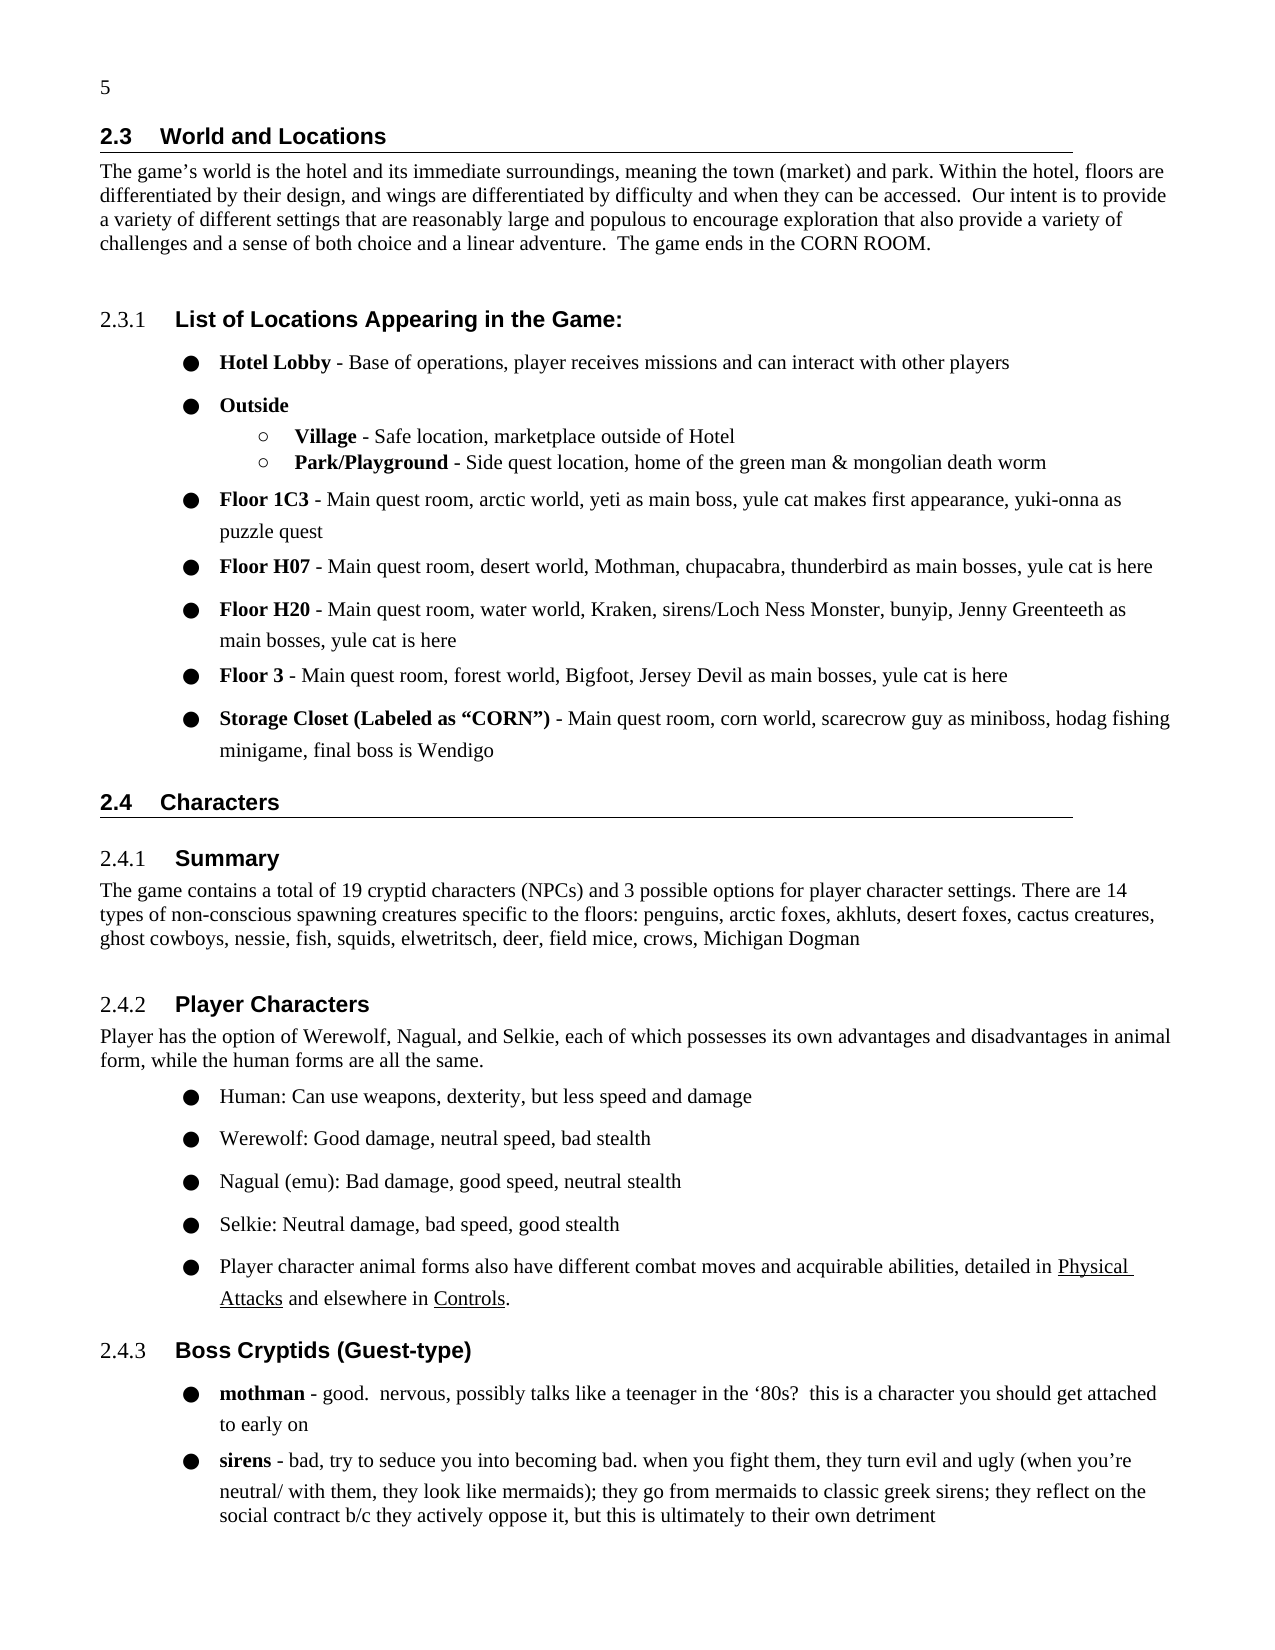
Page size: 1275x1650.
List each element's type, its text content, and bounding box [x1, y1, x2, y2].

list Storage Closet (Labeled as “CORN”) - Main quest room, corn world, scarecrow guy as miniboss, hodag fishing minigame, final boss is Wendigo [182, 695, 1173, 762]
list Village - Safe location, marketplace outside of Hotel [257, 424, 1173, 450]
list Floor 3 - Main quest room, forest world, Bigfoot, Jersey Devil as main bosses, yule cat is here [182, 652, 1173, 695]
list Floor 1C3 - Main quest room, arctic world, yeti as main boss, yule cat makes first appearance, yuki-onna as puzzle quest [182, 476, 1173, 543]
list Selkie: Neutral damage, bad speed, good stealth [182, 1200, 1173, 1243]
list Werewolf: Good damage, neutral speed, bad stealth [182, 1115, 1173, 1158]
text The game contains a total of 19 cryptid characters (NPCs) and 3 possible options for player character settings. There are 14 types of non-conscious spawning creatures specific to the floors: penguins, arctic foxes, akhluts, desert foxes, cactus creatures, ghost cowboys, nessie, fish, squids, elwetritsch, deer, field mice, crows, Michigan Dogman [99, 878, 1173, 950]
subtitle Summary [100, 845, 1073, 872]
text The game’s world is the hotel and its immediate surroundings, meaning the town (market) and park. Within the hotel, floors are differentiated by their design, and wings are differentiated by difficulty and when they can be accessed. Our intent is to provide a variety of different settings that are reasonably large and populous to encourage exploration that also provide a variety of challenges and a sense of both choice and a linear adventure. The game ends in the CORN ROOM. [99, 159, 1173, 255]
text Player has the option of Werewolf, Nagual, and Selkie, each of which possesses its own advantages and disadvantages in animal form, while the human forms are all the same. [100, 1024, 1173, 1072]
list Human: Can use weapons, dexterity, but less speed and damage [182, 1072, 1173, 1115]
list Hotel Lobby - Base of operations, player receives missions and can interact with other players [182, 339, 1173, 382]
list sirens - bad, try to seduce you into becoming bad. when you fight them, they turn evil and ugly (when you’re neutral/ with them, they look like mermaids); they go from mermaids to classic greek sirens; they reflect on the social contract b/c they actively oppose it, but this is ultimately to their own detriment [182, 1436, 1173, 1527]
list Outside [182, 382, 1173, 424]
subtitle List of Locations Appearing in the Game: [100, 306, 1073, 333]
subtitle Player Characters [100, 991, 1073, 1018]
list mothman - good. nervous, possibly talks like a teenager in the ‘80s? this is a character you should get attached to early on [182, 1370, 1173, 1436]
list Player character animal forms also have different combat moves and acquirable abilities, detailed in Physical Attacks and elsewhere in Controls. [182, 1243, 1173, 1310]
subtitle World and Locations [100, 123, 1073, 152]
list Floor H20 - Main quest room, water world, Kraken, sirens/Loch Ness Monster, bunyip, Jenny Greenteeth as main bosses, yule cat is here [182, 585, 1173, 652]
list Floor H07 - Main quest room, desert world, Mothman, chupacabra, thunderbird as main bosses, yule cat is here [182, 543, 1173, 585]
list Park/Playground - Side quest location, home of the green man & mongolian death worm [257, 450, 1173, 476]
list Nagual (emu): Bad damage, good speed, neutral stealth [182, 1158, 1173, 1200]
subtitle Boss Cryptids (Guest-type) [100, 1337, 1073, 1363]
subtitle Characters [100, 789, 1073, 817]
